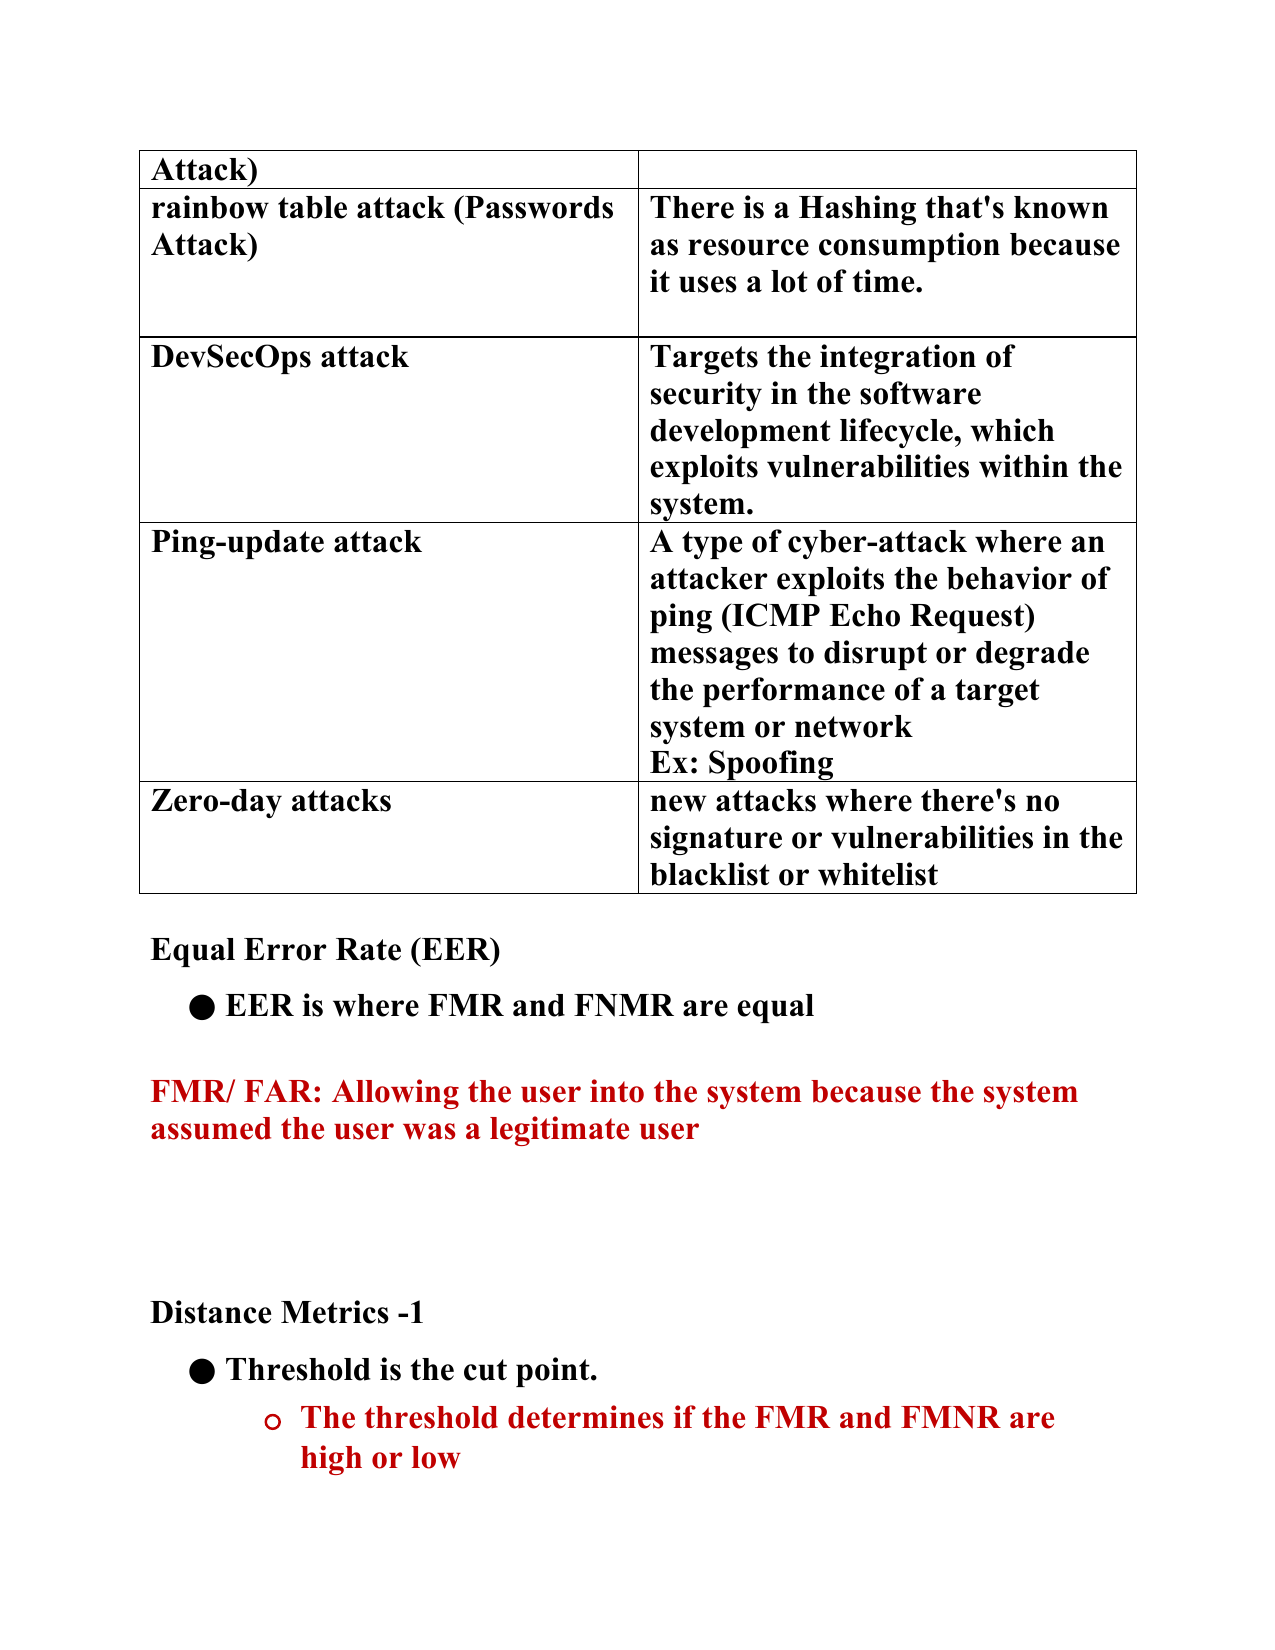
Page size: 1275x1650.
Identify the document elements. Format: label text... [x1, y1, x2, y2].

table_cell Zero-day attacks [140, 782, 638, 893]
table_cell There is a Hashing that's known as resource consumption because it uses a lot of time. [639, 189, 1136, 336]
text FMR/ FAR: Allowing the user into the system because the system assumed the user was a legitimate user [150, 1073, 1125, 1146]
list The threshold determines if the FMR and FMNR are high or low [262, 1399, 1125, 1476]
table_cell new attacks where there's no signature or vulnerabilities in the blacklist or whitelist [639, 782, 1136, 893]
text Equal Error Rate (EER) [150, 931, 1125, 967]
table_cell DevSecOps attack [140, 338, 638, 522]
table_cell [639, 151, 1136, 188]
list EER is where FMR and FNMR are equal [187, 967, 1125, 1036]
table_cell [140, 151, 638, 188]
table_cell A type of cyber-attack where an attacker exploits the behavior of ping (ICMP Echo Request) messages to disrupt or degrade the performance of a target system or network Ex: Spoofing [639, 523, 1136, 781]
text Distance Metrics -1 [150, 1294, 1125, 1331]
table_cell Targets the integration of security in the software development lifecycle, which exploits vulnerabilities within the system. [639, 338, 1136, 522]
list Threshold is the cut point. [187, 1331, 1125, 1399]
table_cell rainbow table attack (Passwords Attack) [140, 189, 638, 336]
table_cell Ping-update attack [140, 523, 638, 781]
